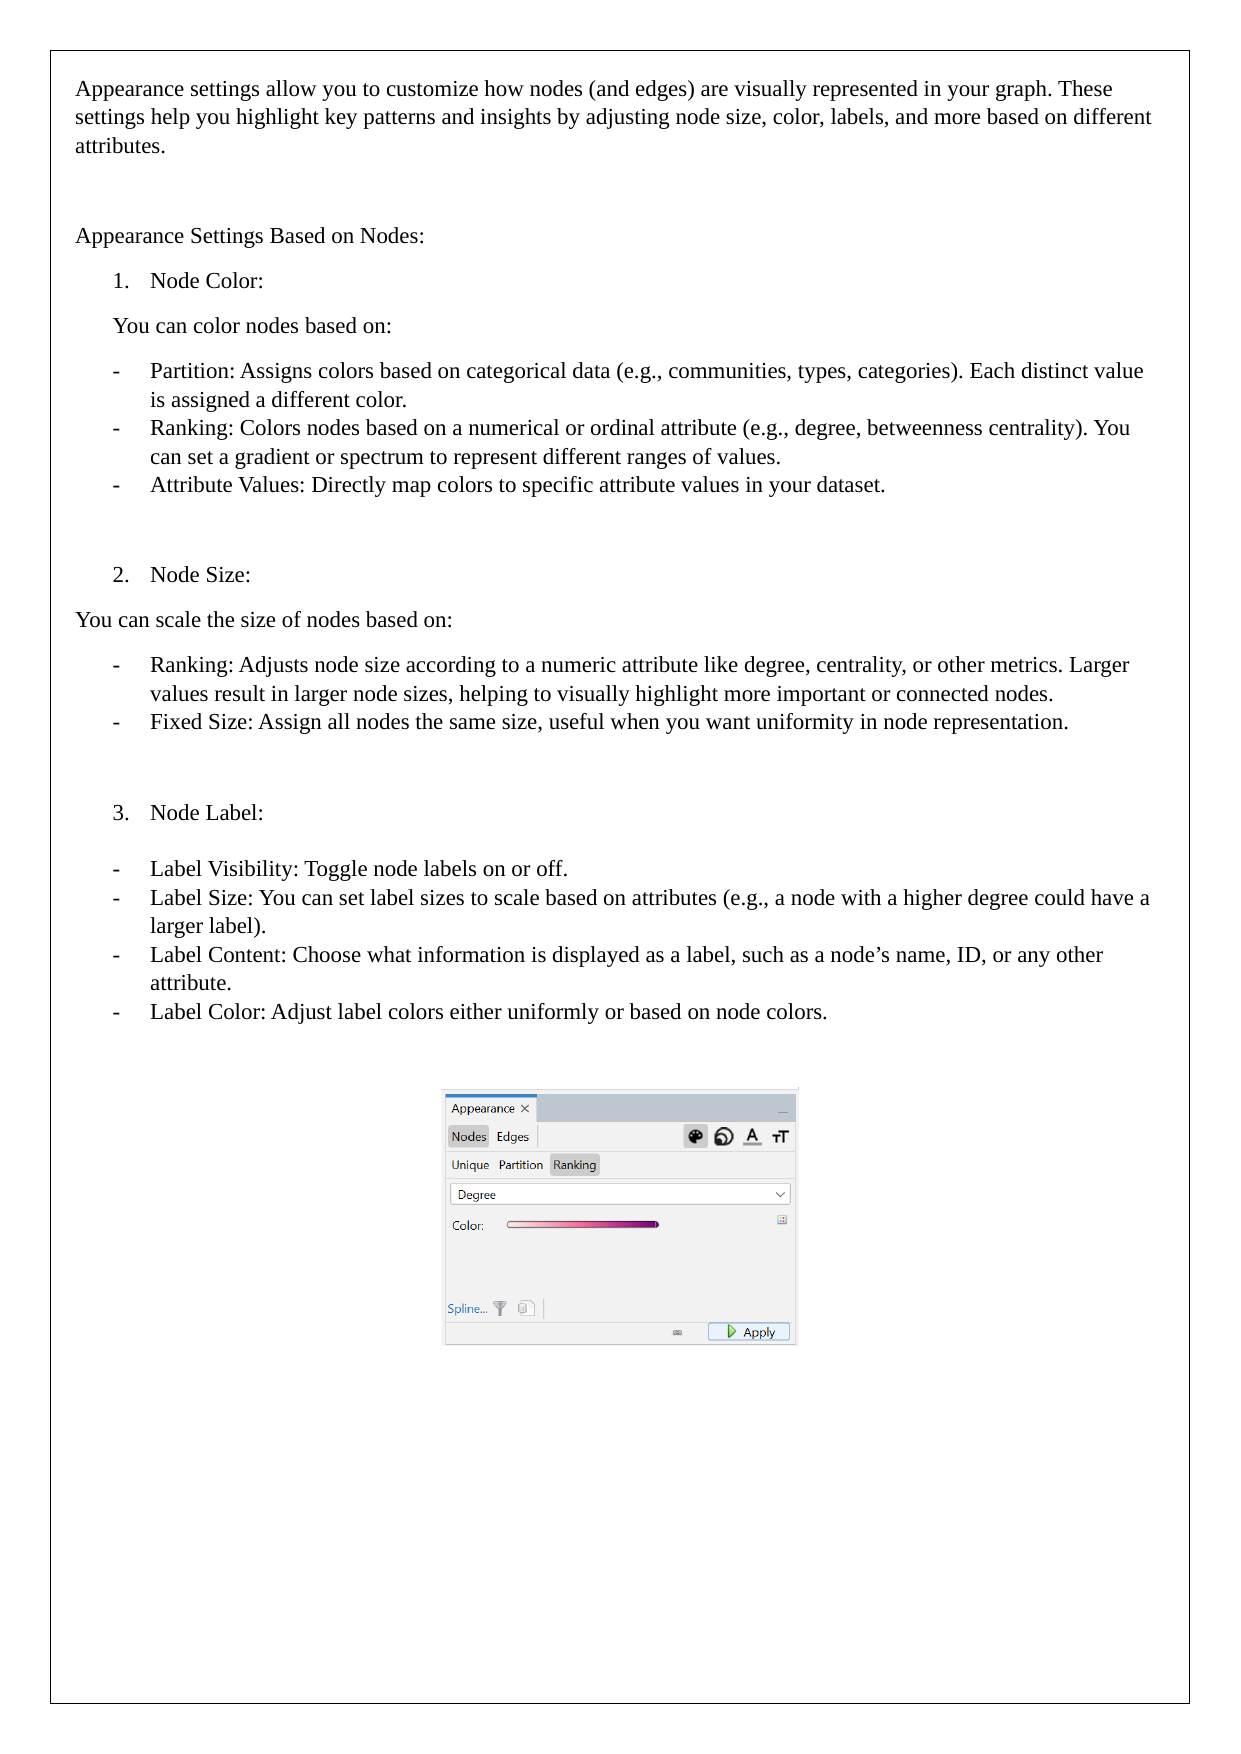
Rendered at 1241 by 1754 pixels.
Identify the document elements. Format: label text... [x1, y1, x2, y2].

text You can color nodes based on: [75, 312, 1165, 339]
text Appearance settings allow you to customize how nodes (and edges) are visually represented in your graph. These settings help you highlight key patterns and insights by adjusting node size, color, labels, and more based on different attributes. [75, 75, 1165, 158]
list Label Size: You can set label sizes to scale based on attributes (e.g., a node with a higher degree could have a larger label). [112, 884, 1165, 939]
text You can scale the size of nodes based on: [75, 606, 1165, 633]
list Node Size: [112, 561, 1165, 588]
list Node Color: [112, 267, 1165, 293]
list Label Color: Adjust label colors either uniformly or based on node colors. [112, 998, 1165, 1024]
list Attribute Values: Directly map colors to specific attribute values in your dataset. [112, 471, 1165, 497]
list Ranking: Colors nodes based on a numerical or ordinal attribute (e.g., degree, betweenness centrality). You can set a gradient or spectrum to represent different ranges of values. [112, 414, 1165, 469]
list Node Label: [112, 799, 1165, 825]
list Label Content: Choose what information is displayed as a label, such as a node’s name, ID, or any other attribute. [112, 941, 1165, 996]
picture [441, 1087, 799, 1346]
text Appearance Settings Based on Nodes: [75, 222, 1165, 248]
list Label Visibility: Toggle node labels on or off. [112, 856, 1165, 882]
list Ranking: Adjusts node size according to a numeric attribute like degree, centrality, or other metrics. Larger values result in larger node sizes, helping to visually highlight more important or connected nodes. [112, 652, 1165, 706]
list Fixed Size: Assign all nodes the same size, useful when you want uniformity in node representation. [112, 708, 1165, 735]
list Partition: Assigns colors based on categorical data (e.g., communities, types, categories). Each distinct value is assigned a different color. [112, 357, 1165, 412]
